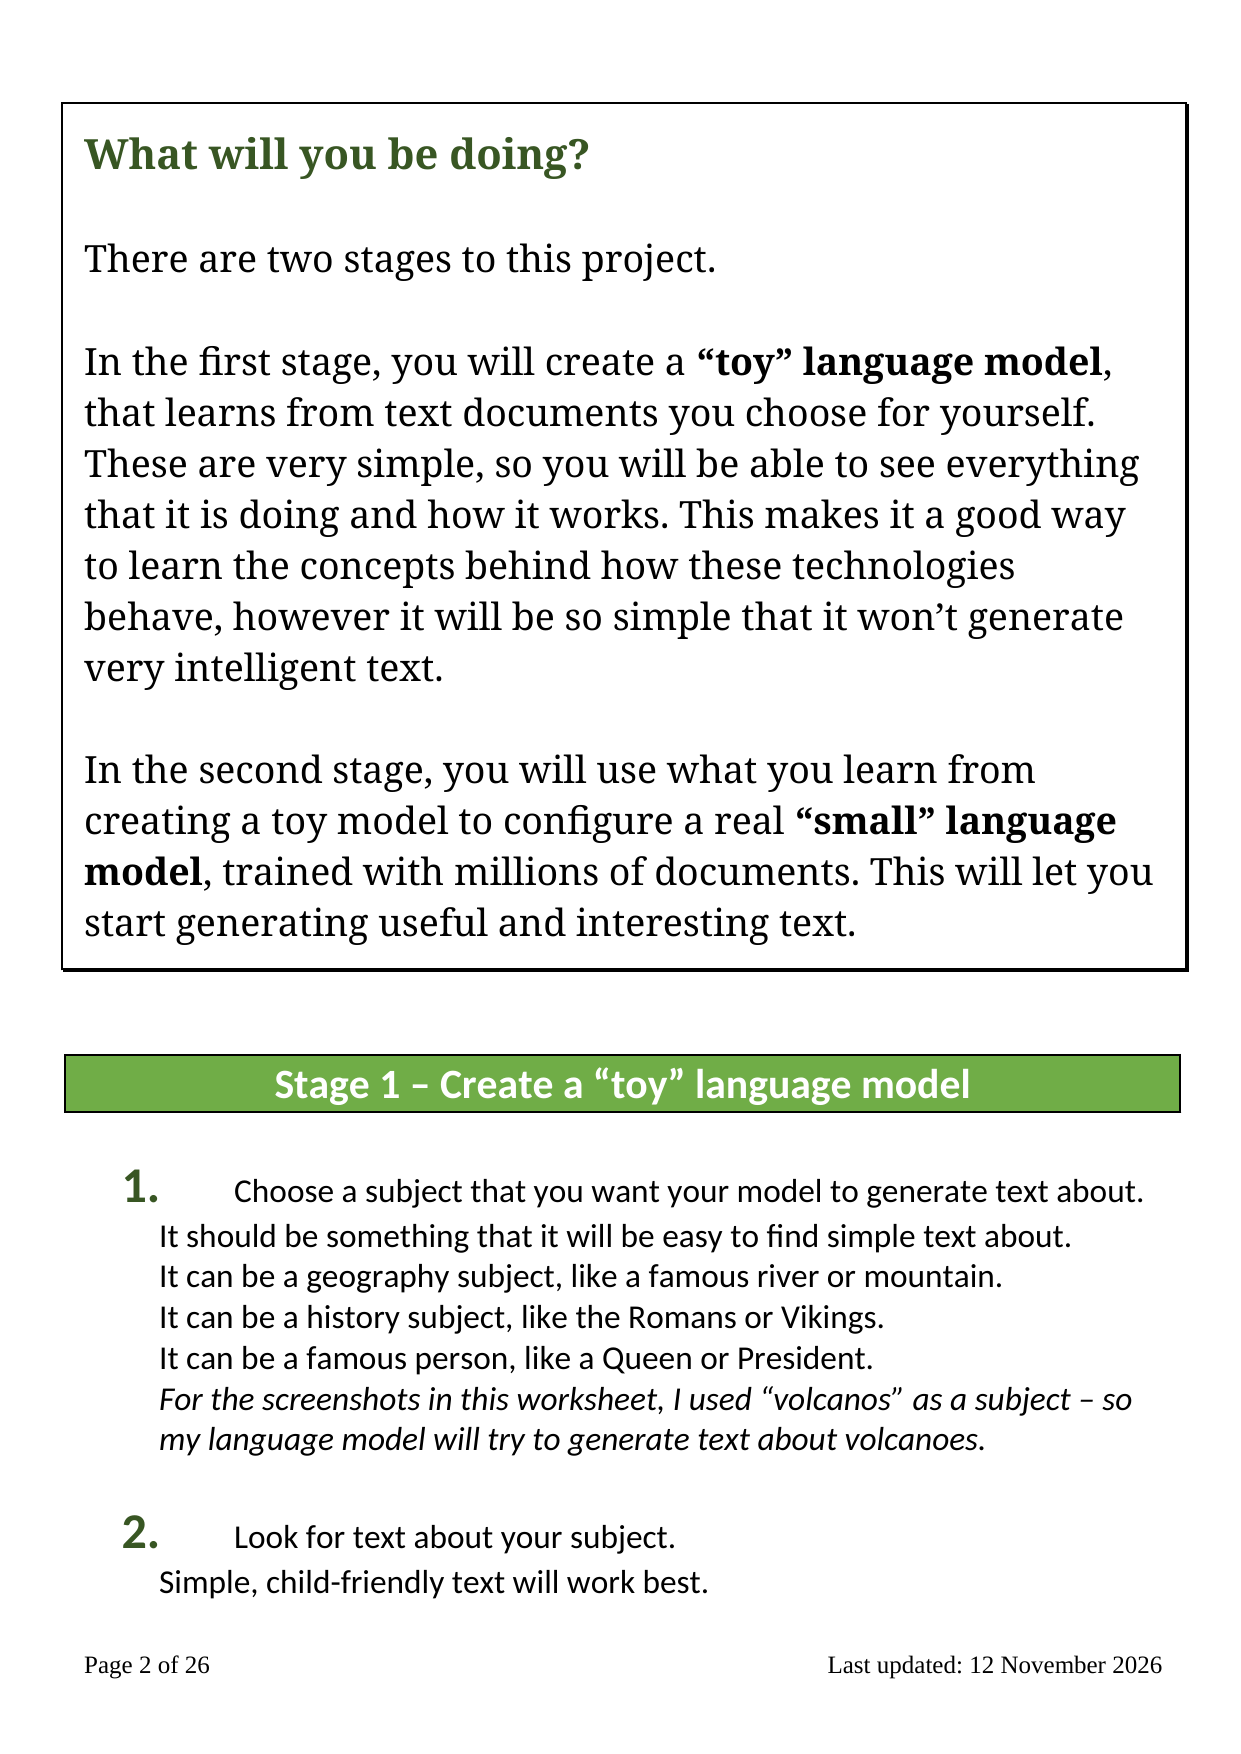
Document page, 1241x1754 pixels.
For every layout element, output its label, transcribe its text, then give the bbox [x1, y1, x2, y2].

text What will you be doing? [63, 104, 1185, 182]
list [121, 1500, 1164, 1602]
list Choose a subject that you want your model to generate text about. It should be something that it will be easy to find simple text about. It can be a geography subject, like a famous river or mountain. It can be a history subject, like the Romans or Vikings. It can be a famous person, like a Queen or President. For the screenshots in this worksheet, I used “volcanos” as a subject – so my language model will try to generate text about volcanoes. [121, 1154, 1164, 1459]
text In the first stage, you will create a “toy” language model, that learns from text documents you choose for yourself. These are very simple, so you will be able to see everything that it is doing and how it works. This makes it a good way to learn the concepts behind how these technologies behave, however it will be so simple that it won’t generate very intelligent text. [84, 335, 1164, 692]
text Stage 1 – Create a “toy” language model [66, 1056, 1179, 1111]
text In the second stage, you will use what you learn from creating a toy model to configure a real “small” language model, trained with millions of documents. This will let you start generating useful and interesting text. [63, 720, 1185, 968]
text There are two stages to this project. [84, 233, 1164, 284]
